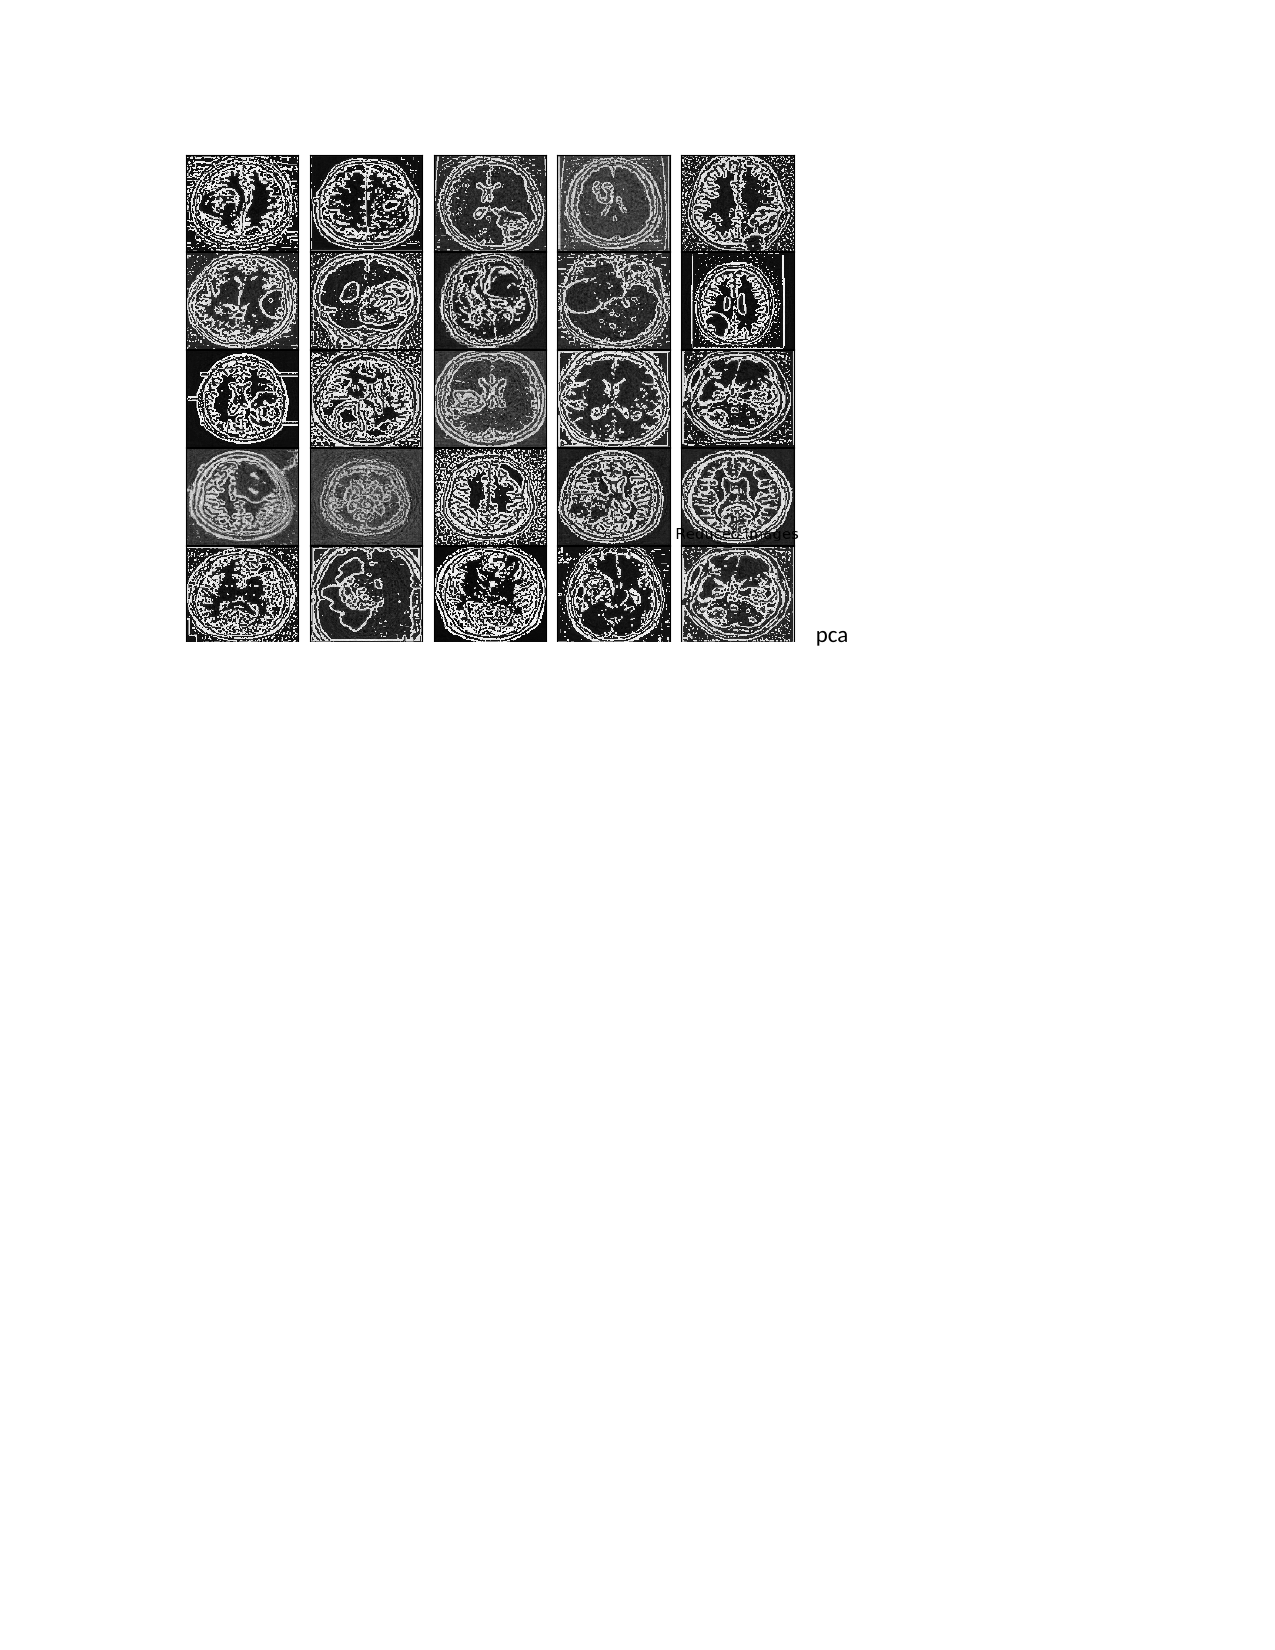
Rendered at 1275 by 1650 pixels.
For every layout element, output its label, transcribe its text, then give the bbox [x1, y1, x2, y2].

picture [150, 150, 816, 642]
